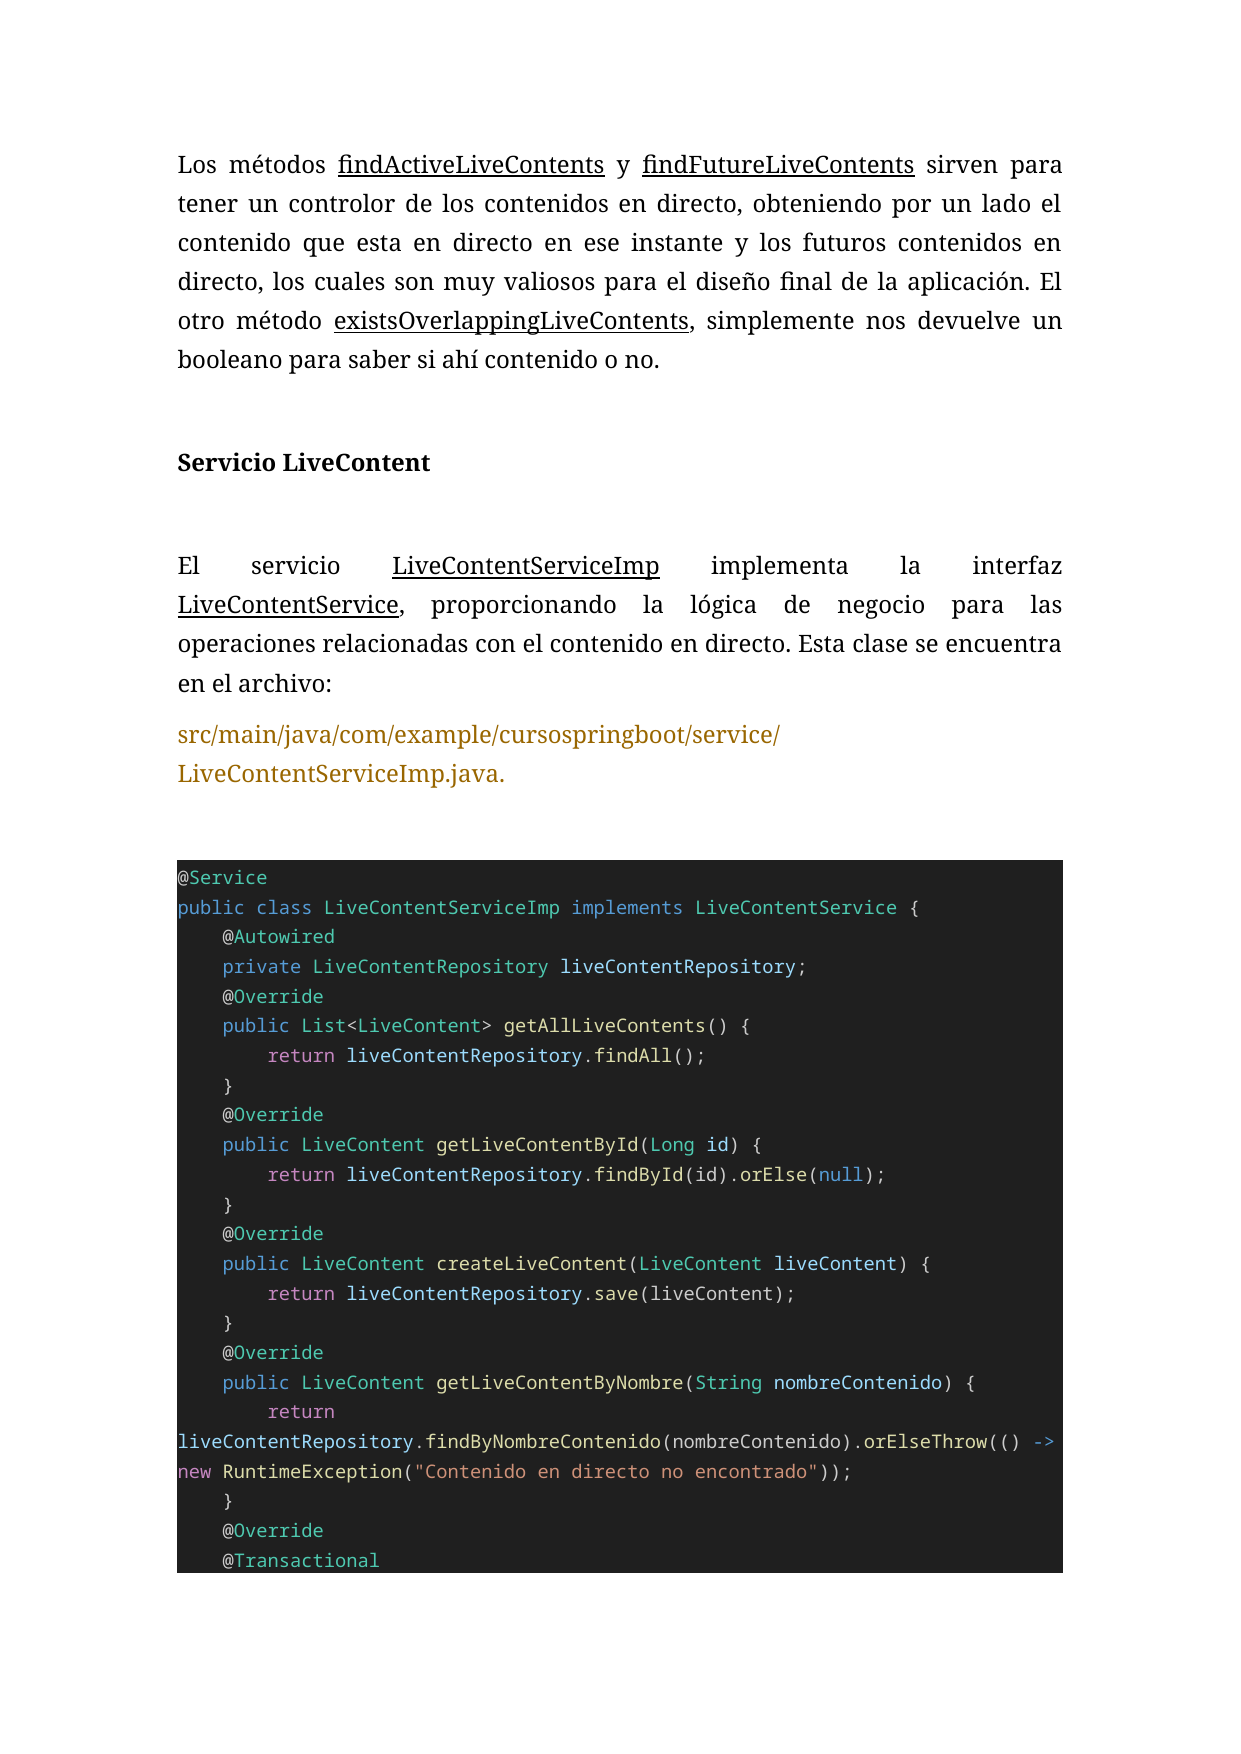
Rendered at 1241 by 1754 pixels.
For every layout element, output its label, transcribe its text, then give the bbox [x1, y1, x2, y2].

text src/main/java/com/example/cursospringboot/service/LiveContentServiceImp.java. [177, 718, 1063, 789]
text Servicio LiveContent [177, 446, 1063, 479]
text @Autowired [177, 919, 1063, 949]
text @Override [177, 979, 1063, 1008]
text return liveContentRepository.findAll(); [177, 1038, 1063, 1068]
text } [177, 1305, 1063, 1335]
text public LiveContent getLiveContentById(Long id) { [177, 1127, 1063, 1157]
text @Override [177, 1216, 1063, 1246]
text } [177, 1187, 1063, 1216]
text public class LiveContentServiceImp implements LiveContentService { [177, 890, 1063, 919]
text @Service [177, 860, 1063, 890]
text return liveContentRepository.findByNombreContenido(nombreContenido).orElseThrow(() -> new RuntimeException("Contenido en directo no encontrado")); [177, 1394, 1063, 1483]
text El servicio LiveContentServiceImp implementa la interfaz LiveContentService, proporcionando la lógica de negocio para las operaciones relacionadas con el contenido en directo. Esta clase se encuentra en el archivo: [177, 549, 1063, 699]
text private LiveContentRepository liveContentRepository; [177, 949, 1063, 979]
text public LiveContent createLiveContent(LiveContent liveContent) { [177, 1246, 1063, 1276]
text @Override [177, 1098, 1063, 1127]
text public List<LiveContent> getAllLiveContents() { [177, 1008, 1063, 1038]
text @Transactional [177, 1543, 1063, 1573]
text } [177, 1483, 1063, 1513]
text @Override [177, 1513, 1063, 1543]
text return liveContentRepository.findById(id).orElse(null); [177, 1157, 1063, 1187]
text } [177, 1068, 1063, 1098]
text return liveContentRepository.save(liveContent); [177, 1276, 1063, 1305]
text @Override [177, 1335, 1063, 1365]
text public LiveContent getLiveContentByNombre(String nombreContenido) { [177, 1365, 1063, 1394]
text Los métodos findActiveLiveContents y findFutureLiveContents sirven para tener un controlor de los contenidos en directo, obteniendo por un lado el contenido que esta en directo en ese instante y los futuros contenidos en directo, los cuales son muy valiosos para el diseño final de la aplicación. El otro método existsOverlappingLiveContents, simplemente nos devuelve un booleano para saber si ahí contenido o no. [177, 148, 1063, 376]
